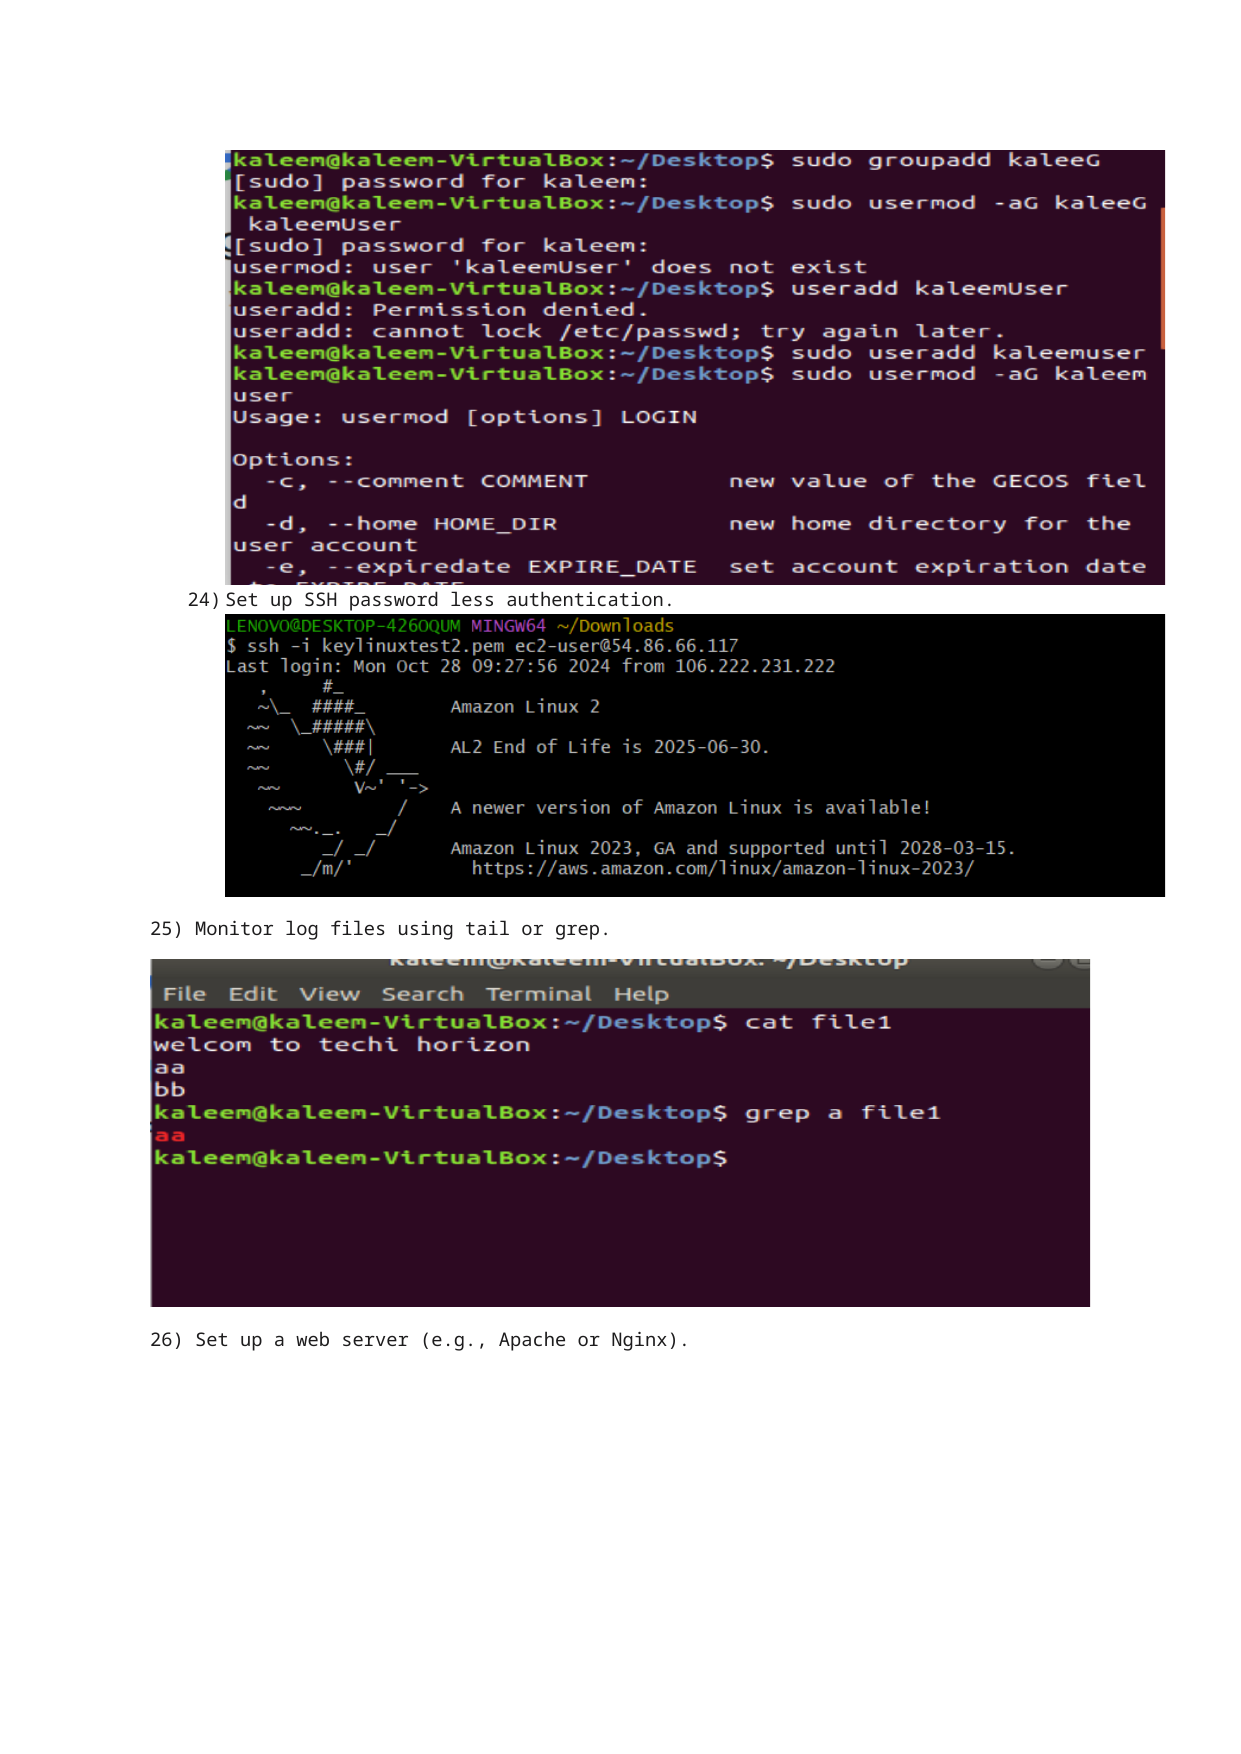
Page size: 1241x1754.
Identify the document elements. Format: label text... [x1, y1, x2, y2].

picture [225, 150, 1166, 585]
picture [225, 614, 1166, 897]
text 25) Monitor log files using tail or grep. [150, 916, 1090, 941]
picture [150, 959, 1091, 1307]
list Set up SSH password less authentication. [187, 587, 1090, 612]
text 26) Set up a web server (e.g., Apache or Nginx). [150, 1326, 1090, 1351]
